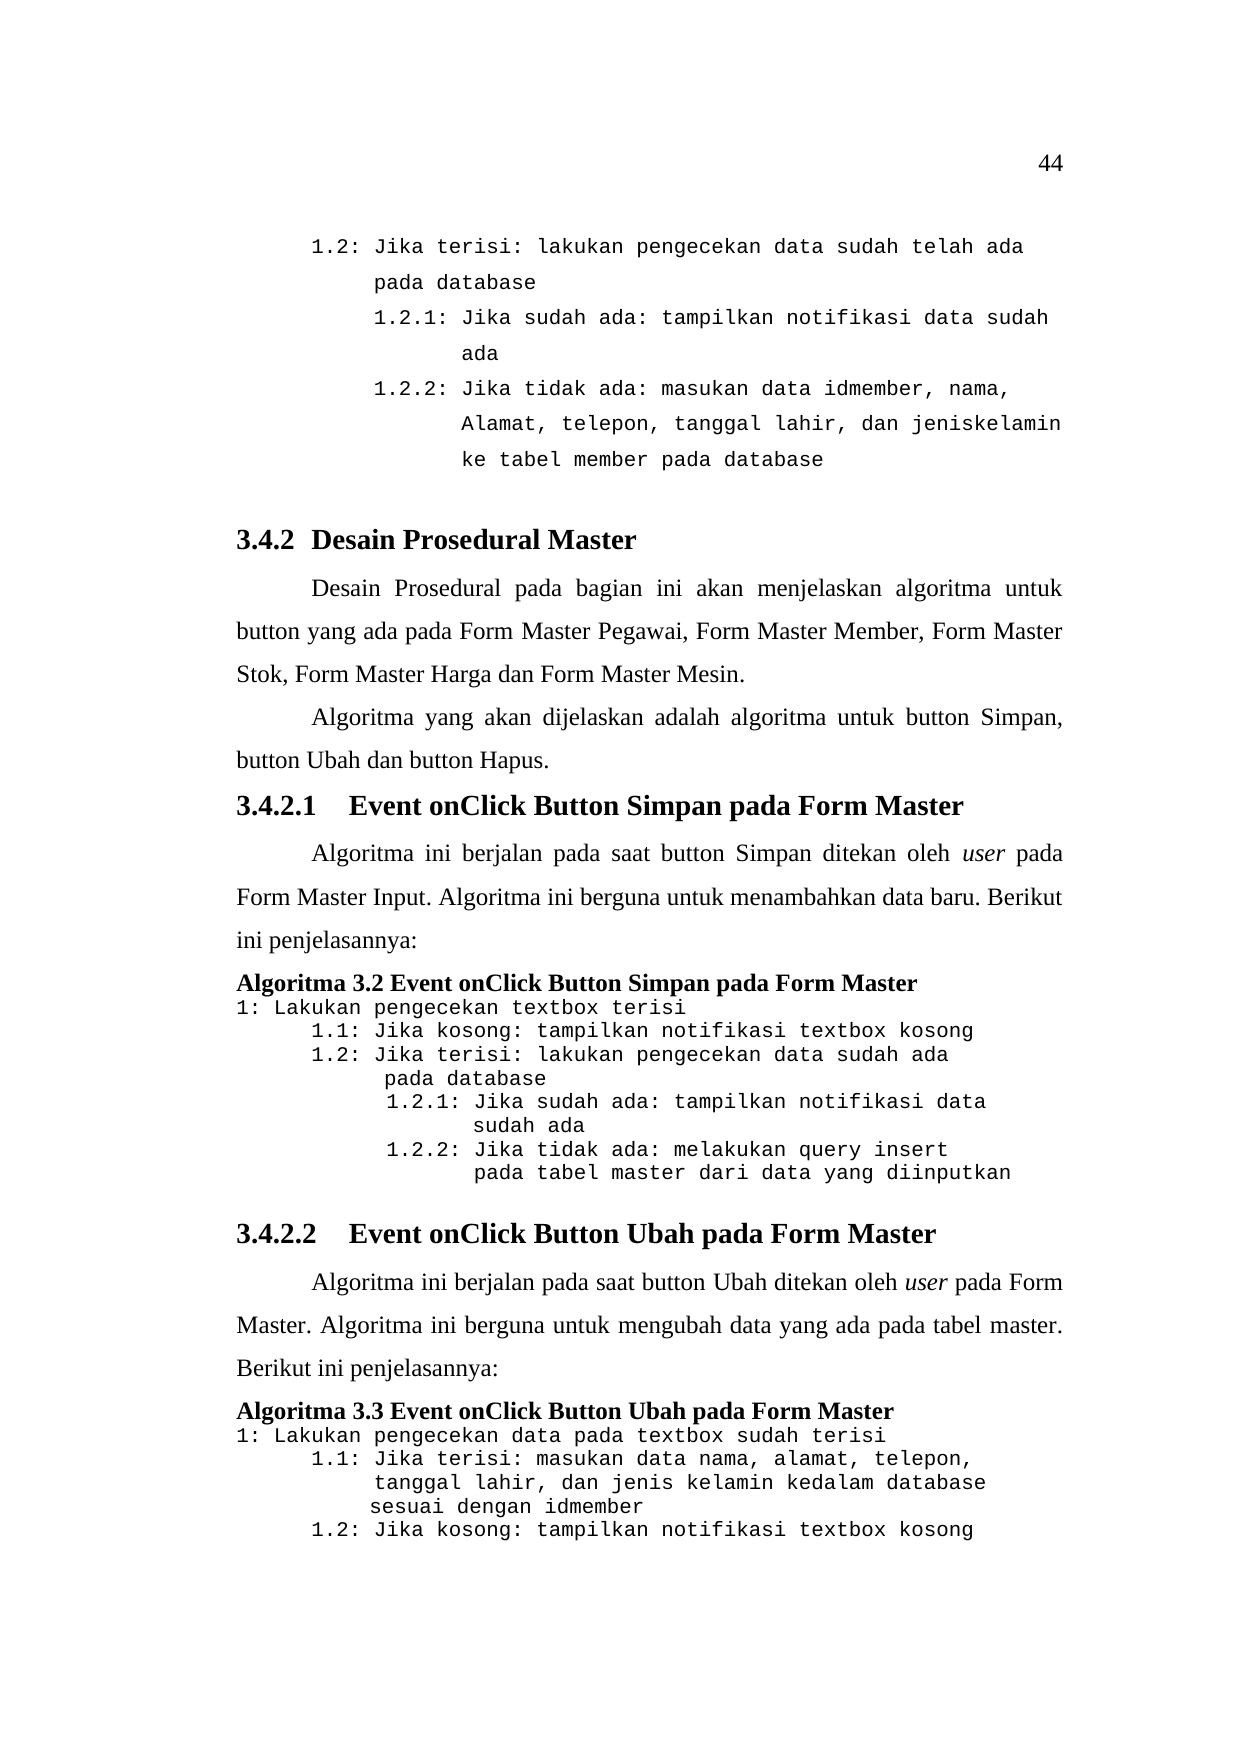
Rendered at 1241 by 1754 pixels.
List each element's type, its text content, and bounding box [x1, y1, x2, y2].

list Desain Prosedural Master [236, 522, 1063, 556]
text ada [236, 342, 1063, 366]
text sudah ada [236, 1115, 1063, 1138]
text Algoritma yang akan dijelaskan adalah algoritma untuk button Simpan, button Ubah dan button Hapus. [236, 702, 1063, 774]
text 1.2: Jika terisi: lakukan pengecekan data sudah ada [236, 1044, 1063, 1068]
text ke tabel member pada database [236, 449, 1063, 472]
text Algoritma ini berjalan pada saat button Simpan ditekan oleh user pada Form Master Input. Algoritma ini berguna untuk menambahkan data baru. Berikut ini penjelasannya: [236, 838, 1063, 953]
text tanggal lahir, dan jenis kelamin kedalam database sesuai dengan idmember [236, 1472, 1063, 1519]
text 1.1: Jika terisi: masukan data nama, alamat, telepon, [236, 1448, 1063, 1472]
text 1.2.2: Jika tidak ada: masukan data idmember, nama, [236, 378, 1063, 402]
text 1: Lakukan pengecekan data pada textbox sudah terisi [236, 1425, 1063, 1448]
text pada database [384, 1068, 1063, 1091]
text Algoritma ini berjalan pada saat button Ubah ditekan oleh user pada Form Master. Algoritma ini berguna untuk mengubah data yang ada pada tabel master. Berikut ini penjelasannya: [236, 1267, 1063, 1382]
list Event onClick Button Ubah pada Form Master [236, 1216, 1063, 1250]
text 1.1: Jika kosong: tampilkan notifikasi textbox kosong [236, 1020, 1063, 1044]
text Algoritma 3.2 Event onClick Button Simpan pada Form Master [236, 968, 1063, 997]
text 1: Lakukan pengecekan textbox terisi [236, 997, 1063, 1020]
text Alamat, telepon, tanggal lahir, dan jeniskelamin [236, 413, 1063, 437]
text 1.2: Jika terisi: lakukan pengecekan data sudah telah ada [236, 236, 1063, 260]
text pada tabel master dari data yang diinputkan [461, 1162, 1063, 1186]
text 1.2: Jika kosong: tampilkan notifikasi textbox kosong [236, 1519, 1063, 1543]
text 1.2.2: Jika tidak ada: melakukan query insert [236, 1138, 1063, 1162]
text Desain Prosedural pada bagian ini akan menjelaskan algoritma untuk button yang ada pada Form Master Pegawai, Form Master Member, Form Master Stok, Form Master Harga dan Form Master Mesin. [236, 573, 1063, 688]
text Algoritma 3.3 Event onClick Button Ubah pada Form Master [236, 1396, 1063, 1425]
list Event onClick Button Simpan pada Form Master [236, 788, 1063, 822]
text 1.2.1: Jika sudah ada: tampilkan notifikasi data sudah [236, 307, 1063, 331]
text 1.2.1: Jika sudah ada: tampilkan notifikasi data [236, 1091, 1063, 1115]
text pada database [236, 272, 1063, 295]
